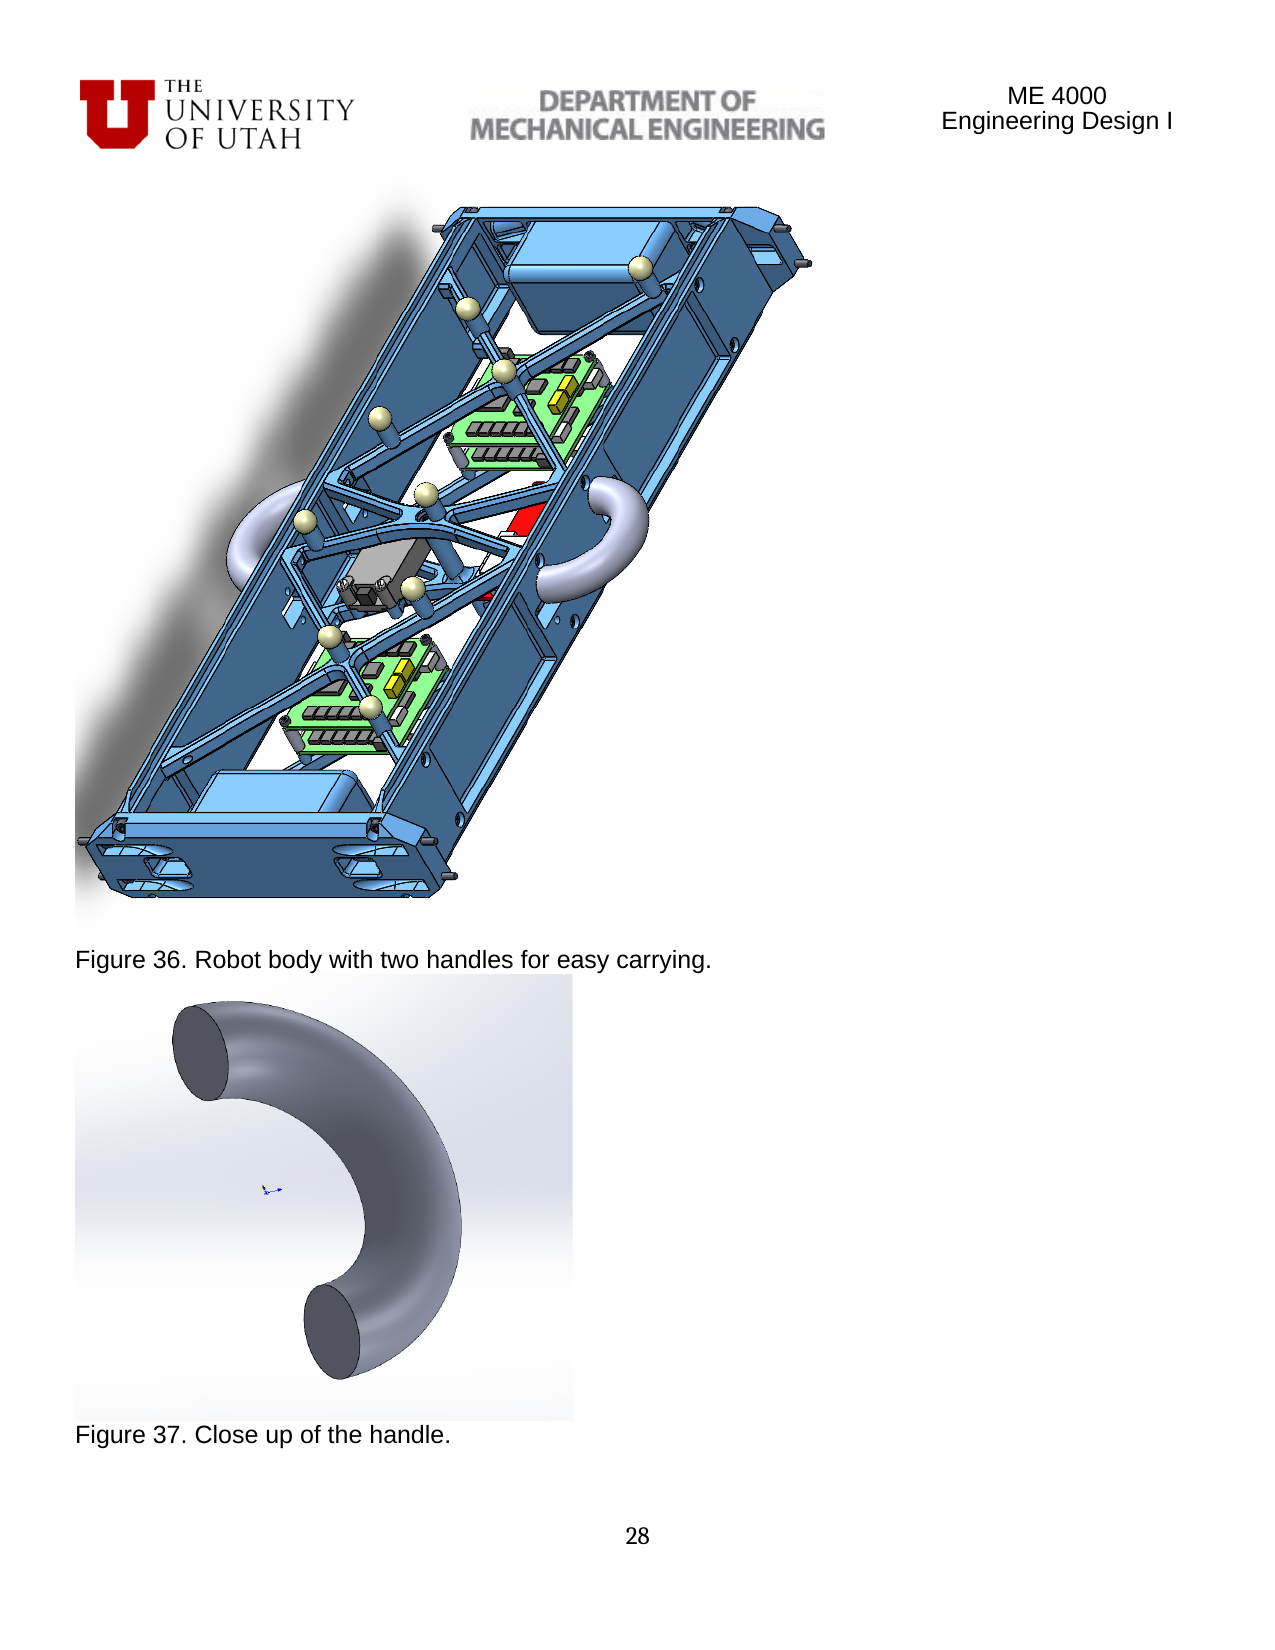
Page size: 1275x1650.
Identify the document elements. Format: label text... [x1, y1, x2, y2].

picture [75, 974, 573, 1421]
text Figure 37. Close up of the handle. [75, 1420, 1200, 1449]
text Figure 36. Robot body with two handles for easy carrying. [75, 946, 1200, 974]
picture [75, 75, 830, 946]
picture [468, 90, 826, 140]
